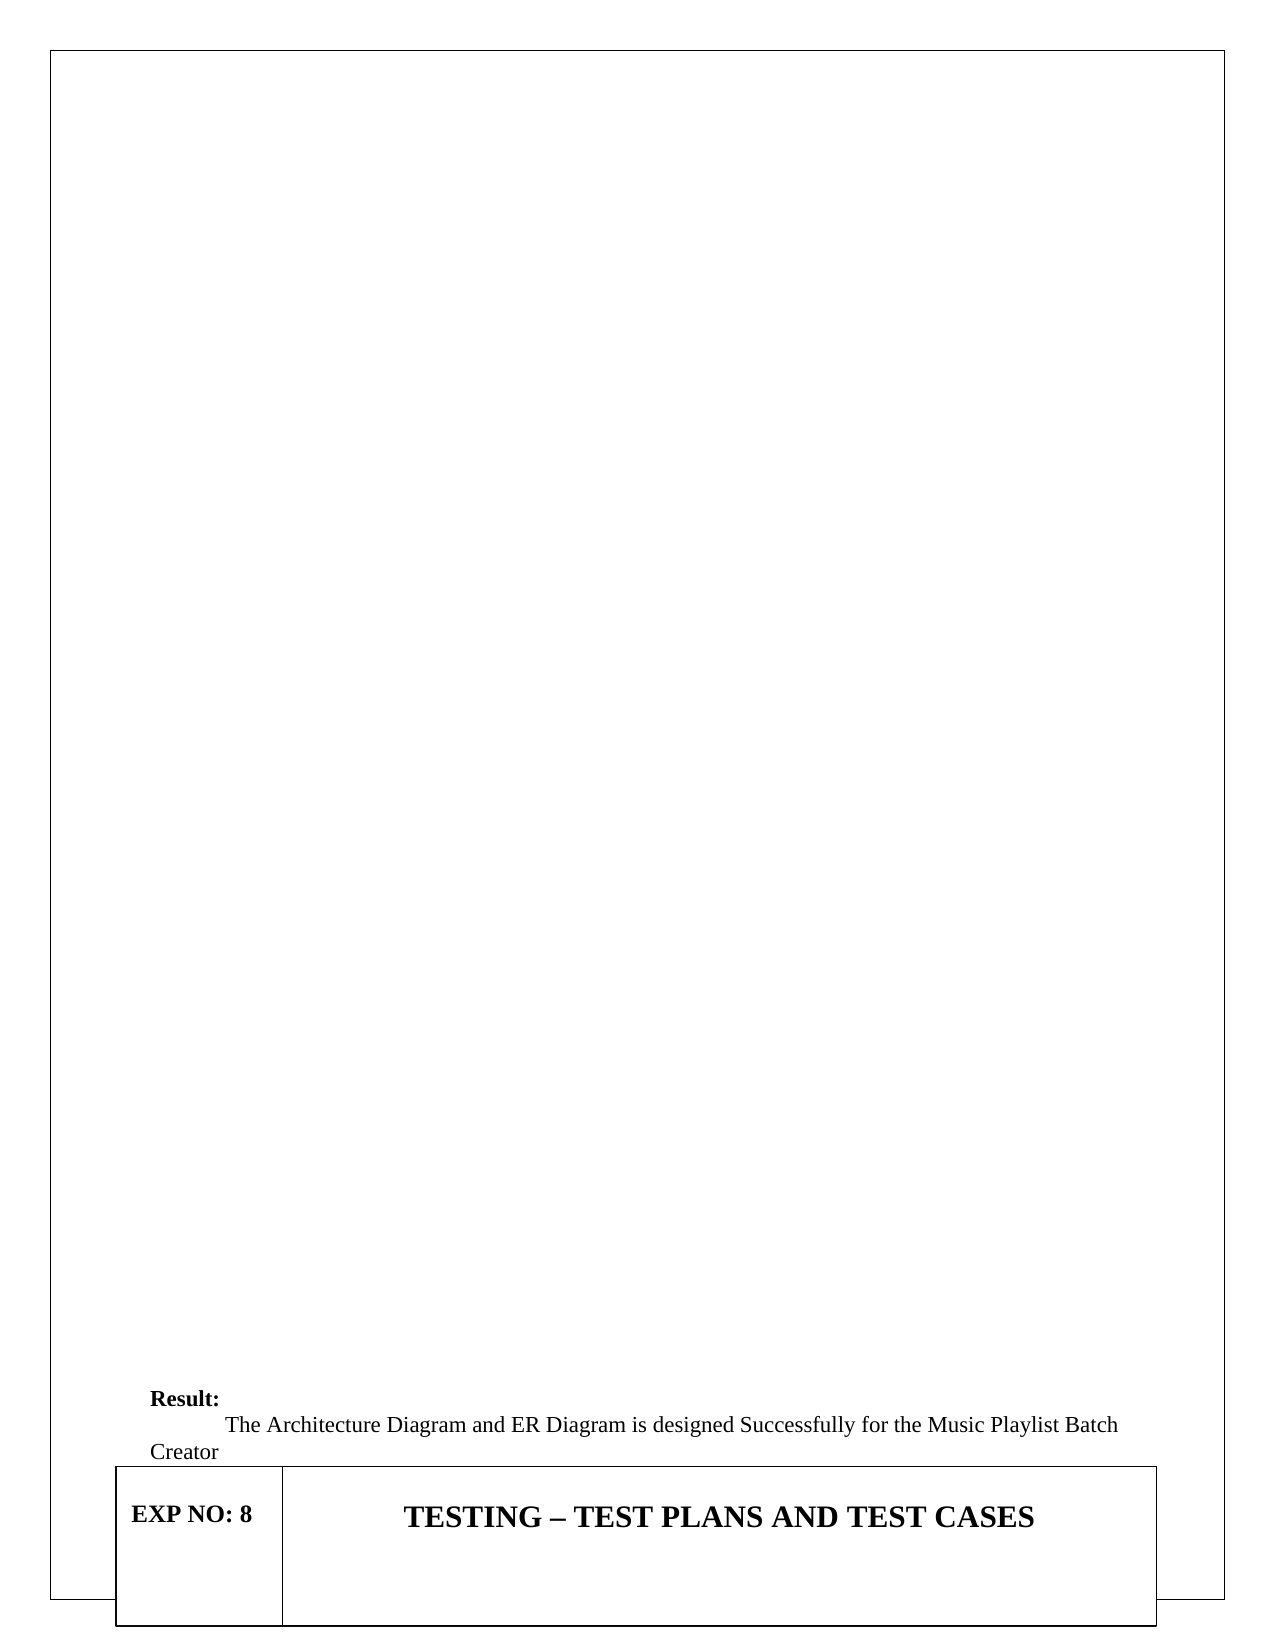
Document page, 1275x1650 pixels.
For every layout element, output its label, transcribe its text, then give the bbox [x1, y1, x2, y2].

text Result: [150, 1385, 1125, 1411]
text The Architecture Diagram and ER Diagram is designed Successfully for the Music Playlist Batch Creator [150, 1411, 1125, 1464]
